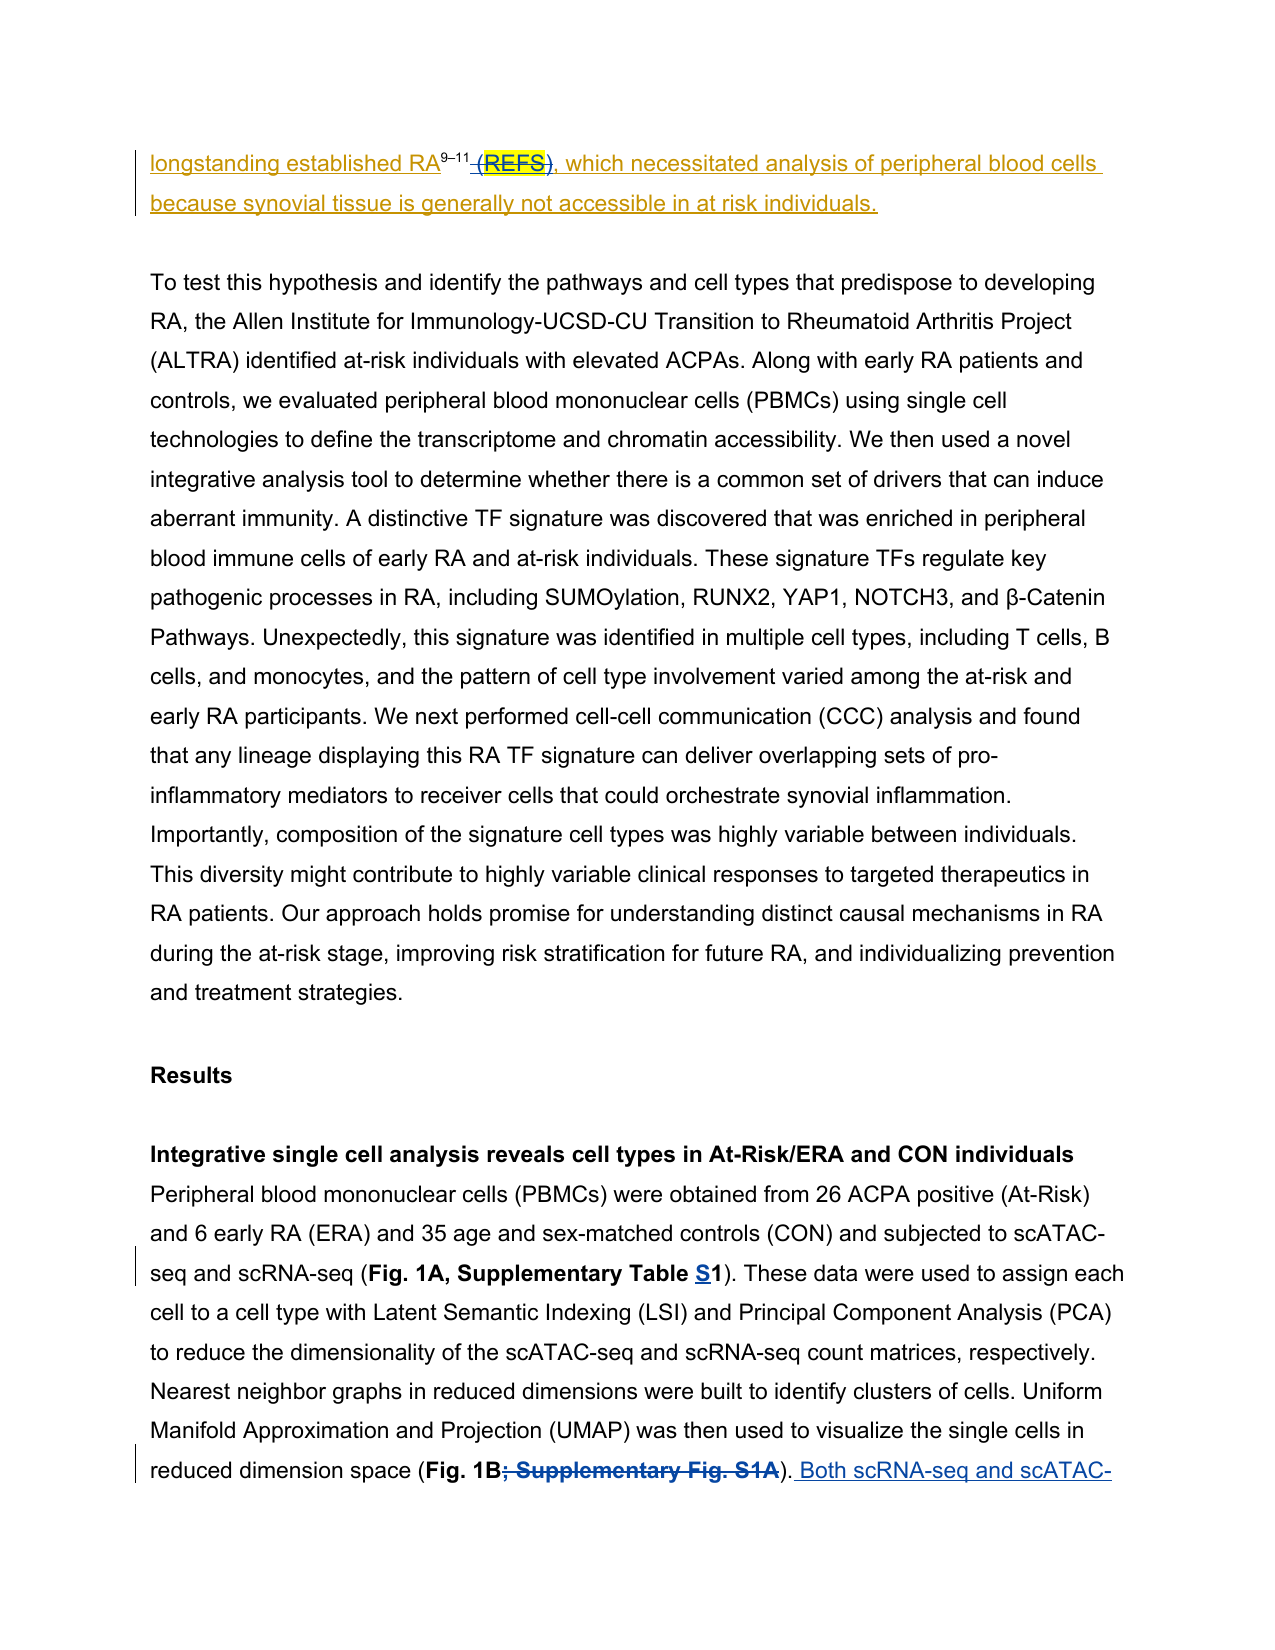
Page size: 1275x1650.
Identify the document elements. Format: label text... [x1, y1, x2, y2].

subtitle Results [150, 1062, 1125, 1088]
subtitle Integrative single cell analysis reveals cell types in At-Risk/ERA and CON individuals [150, 1141, 1125, 1167]
text To test this hypothesis and identify the pathways and cell types that predispose to developing RA, the Allen Institute for Immunology-UCSD-CU Transition to Rheumatoid Arthritis Project (ALTRA) identified at-risk individuals with elevated ACPAs. Along with early RA patients and controls, we evaluated peripheral blood mononuclear cells (PBMCs) using single cell technologies to define the transcriptome and chromatin accessibility. We then used a novel integrative analysis tool to determine whether there is a common set of drivers that can induce aberrant immunity. A distinctive TF signature was discovered that was enriched in peripheral blood immune cells of early RA and at-risk individuals. These signature TFs regulate key pathogenic processes in RA, including SUMOylation, RUNX2, YAP1, NOTCH3, and β-Catenin Pathways. Unexpectedly, this signature was identified in multiple cell types, including T cells, B cells, and monocytes, and the pattern of cell type involvement varied among the at-risk and early RA participants. We next performed cell-cell communication (CCC) analysis and found that any lineage displaying this RA TF signature can deliver overlapping sets of pro-inflammatory mediators to receiver cells that could orchestrate synovial inflammation. Importantly, composition of the signature cell types was highly variable between individuals. This diversity might contribute to highly variable clinical responses to targeted therapeutics in RA patients. Our approach holds promise for understanding distinct causal mechanisms in RA during the at-risk stage, improving risk stratification for future RA, and individualizing prevention and treatment strategies. [150, 268, 1125, 1005]
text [150, 150, 1125, 216]
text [150, 1181, 1125, 1483]
